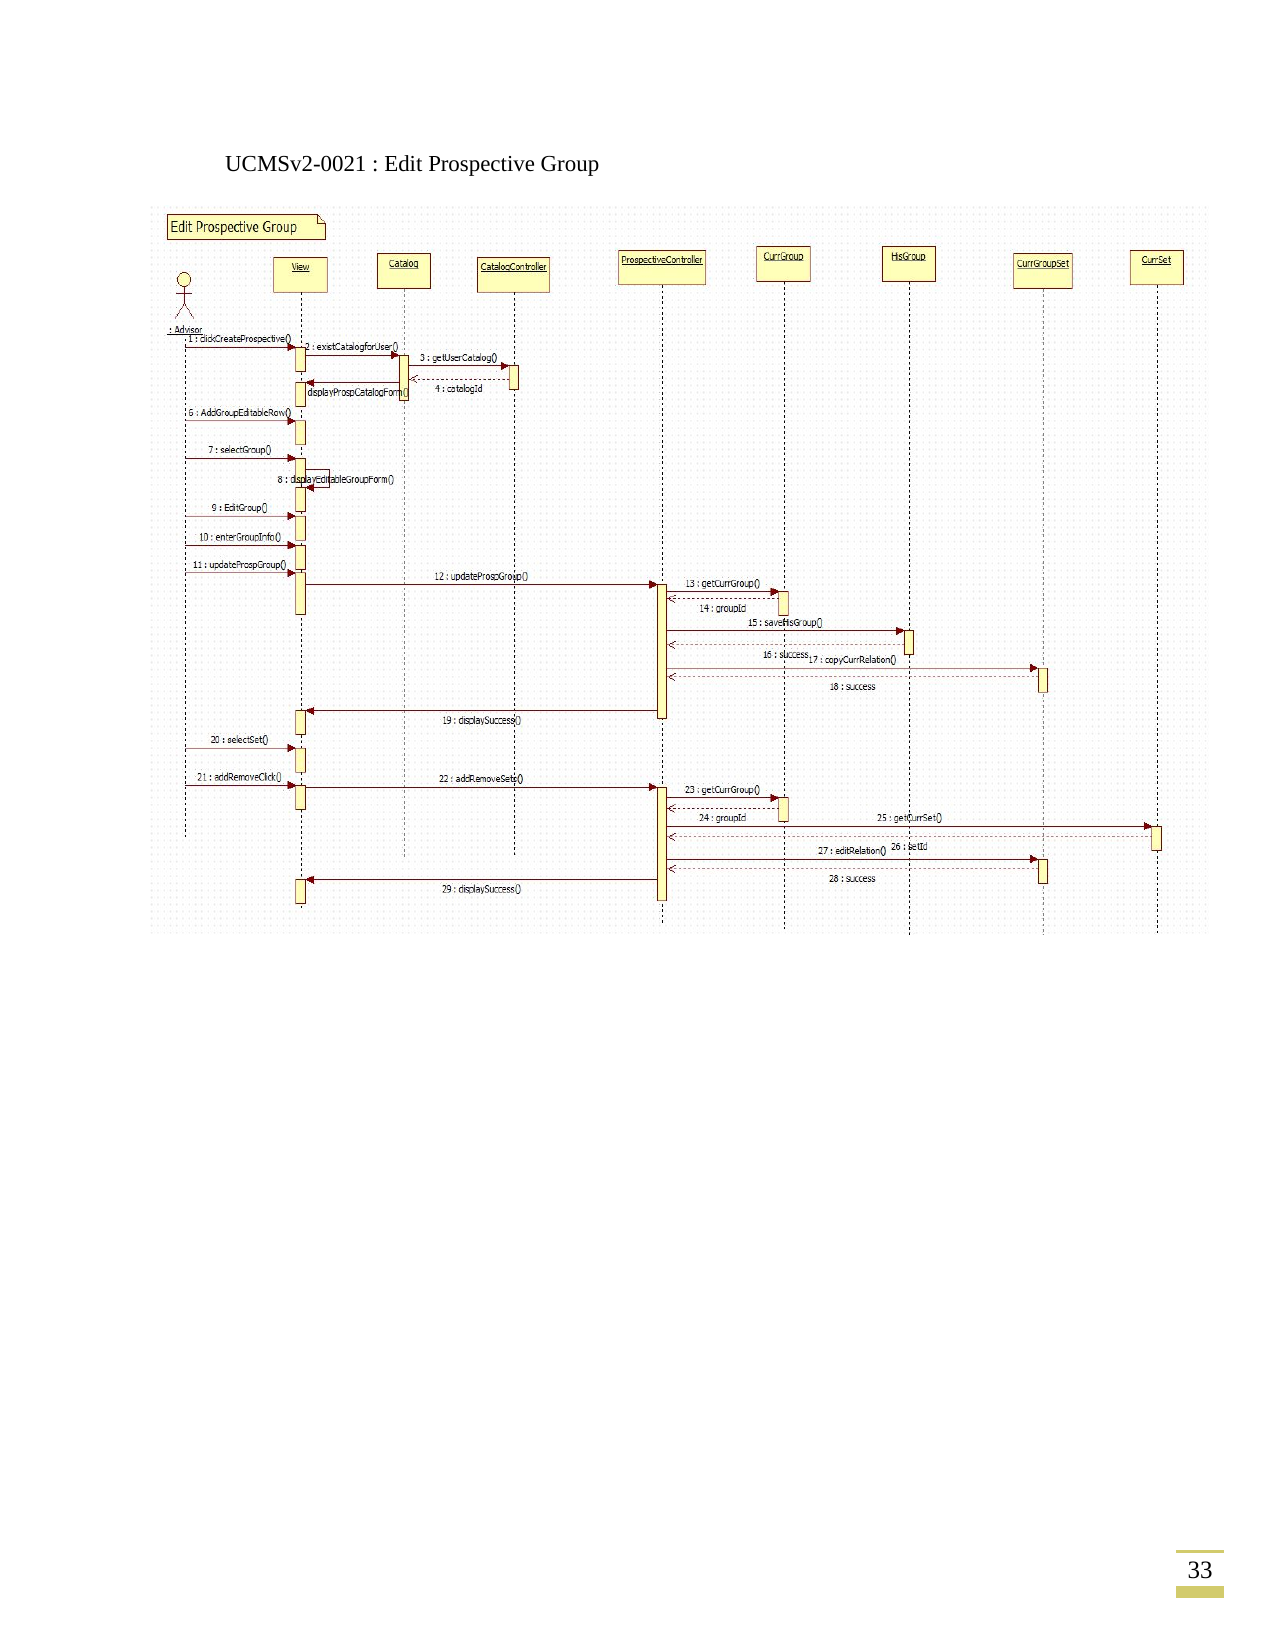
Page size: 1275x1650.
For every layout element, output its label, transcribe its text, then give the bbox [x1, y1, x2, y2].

picture [150, 205, 1209, 935]
text UCMSv2-0021 : Edit Prospective Group [225, 150, 1125, 176]
